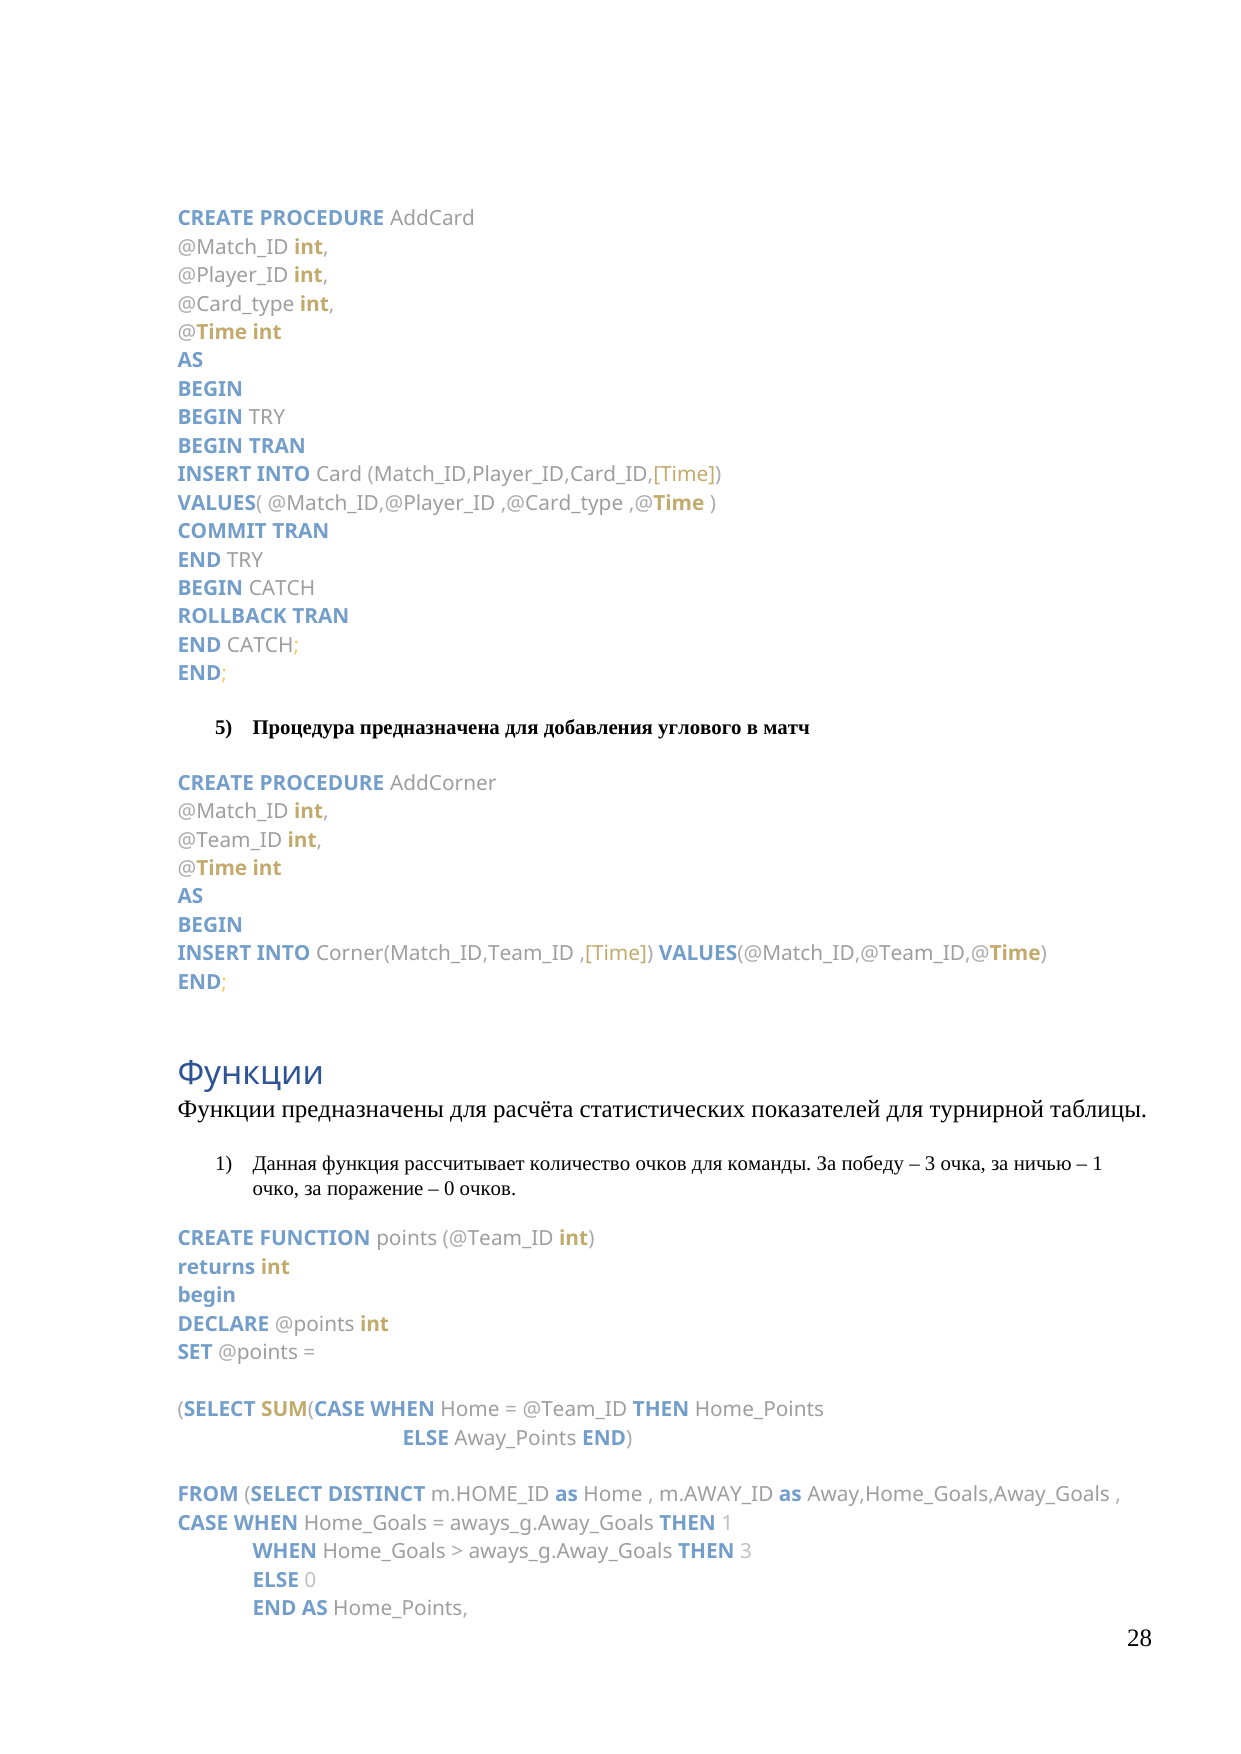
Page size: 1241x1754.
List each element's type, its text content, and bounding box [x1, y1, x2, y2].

text BEGIN [177, 374, 1152, 402]
subtitle Функции [177, 1049, 1152, 1094]
text BEGIN TRY [177, 402, 1152, 431]
text BEGIN [177, 910, 1152, 938]
text END TRY [177, 545, 1152, 573]
text (SELECT SUM(CASE WHEN Home = @Team_ID THEN Home_Points [177, 1394, 1152, 1423]
text returns int [177, 1252, 1152, 1280]
text DECLARE @points int [177, 1309, 1152, 1337]
text ROLLBACK TRAN [177, 602, 1152, 630]
text WHEN Home_Goals > aways_g.Away_Goals THEN 3 [177, 1536, 1152, 1565]
text ELSE 0 [177, 1565, 1152, 1593]
text BEGIN CATCH [177, 573, 1152, 602]
text @Time int [177, 317, 1152, 346]
text @Team_ID int, [177, 825, 1152, 853]
text END AS Home_Points, [177, 1593, 1152, 1622]
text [177, 1508, 1152, 1536]
text END CATCH; [177, 630, 1152, 658]
text @Player_ID int, [177, 260, 1152, 289]
text @Match_ID int, [177, 232, 1152, 260]
text INSERT INTO Corner(Match_ID,Team_ID ,[Time]) VALUES(@Match_ID,@Team_ID,@Time) [177, 938, 1152, 967]
text CREATE PROCEDURE AddCorner [177, 768, 1152, 796]
list Процедура предназначена для добавления углового в матч [215, 715, 1152, 739]
text @Card_type int, [177, 289, 1152, 317]
text begin [177, 1280, 1152, 1309]
text END; [177, 967, 1152, 995]
text @Time int [177, 853, 1152, 882]
text AS [177, 346, 1152, 374]
text Функции предназначены для расчёта статистических показателей для турнирной таблицы. [177, 1094, 1152, 1123]
text AS [177, 882, 1152, 910]
text CREATE PROCEDURE AddCard [177, 203, 1152, 232]
text COMMIT TRAN [177, 516, 1152, 545]
text SET @points = [177, 1337, 1152, 1366]
text INSERT INTO Card (Match_ID,Player_ID,Card_ID,[Time]) VALUES( @Match_ID,@Player_ID ,@Card_type ,@Time ) [177, 459, 1152, 516]
text @Match_ID int, [177, 796, 1152, 825]
text FROM (SELECT DISTINCT m.HOME_ID as Home , m.AWAY_ID as Away,Home_Goals,Away_Goals , [177, 1479, 1152, 1508]
text END; [177, 658, 1152, 687]
text BEGIN TRAN [177, 431, 1152, 459]
list Данная функция рассчитывает количество очков для команды. За победу – 3 очка, за ничью – 1 очко, за поражение – 0 очков. [215, 1151, 1152, 1199]
text ELSE Away_Points END) [177, 1423, 1152, 1451]
text CREATE FUNCTION points (@Team_ID int) [177, 1223, 1152, 1252]
